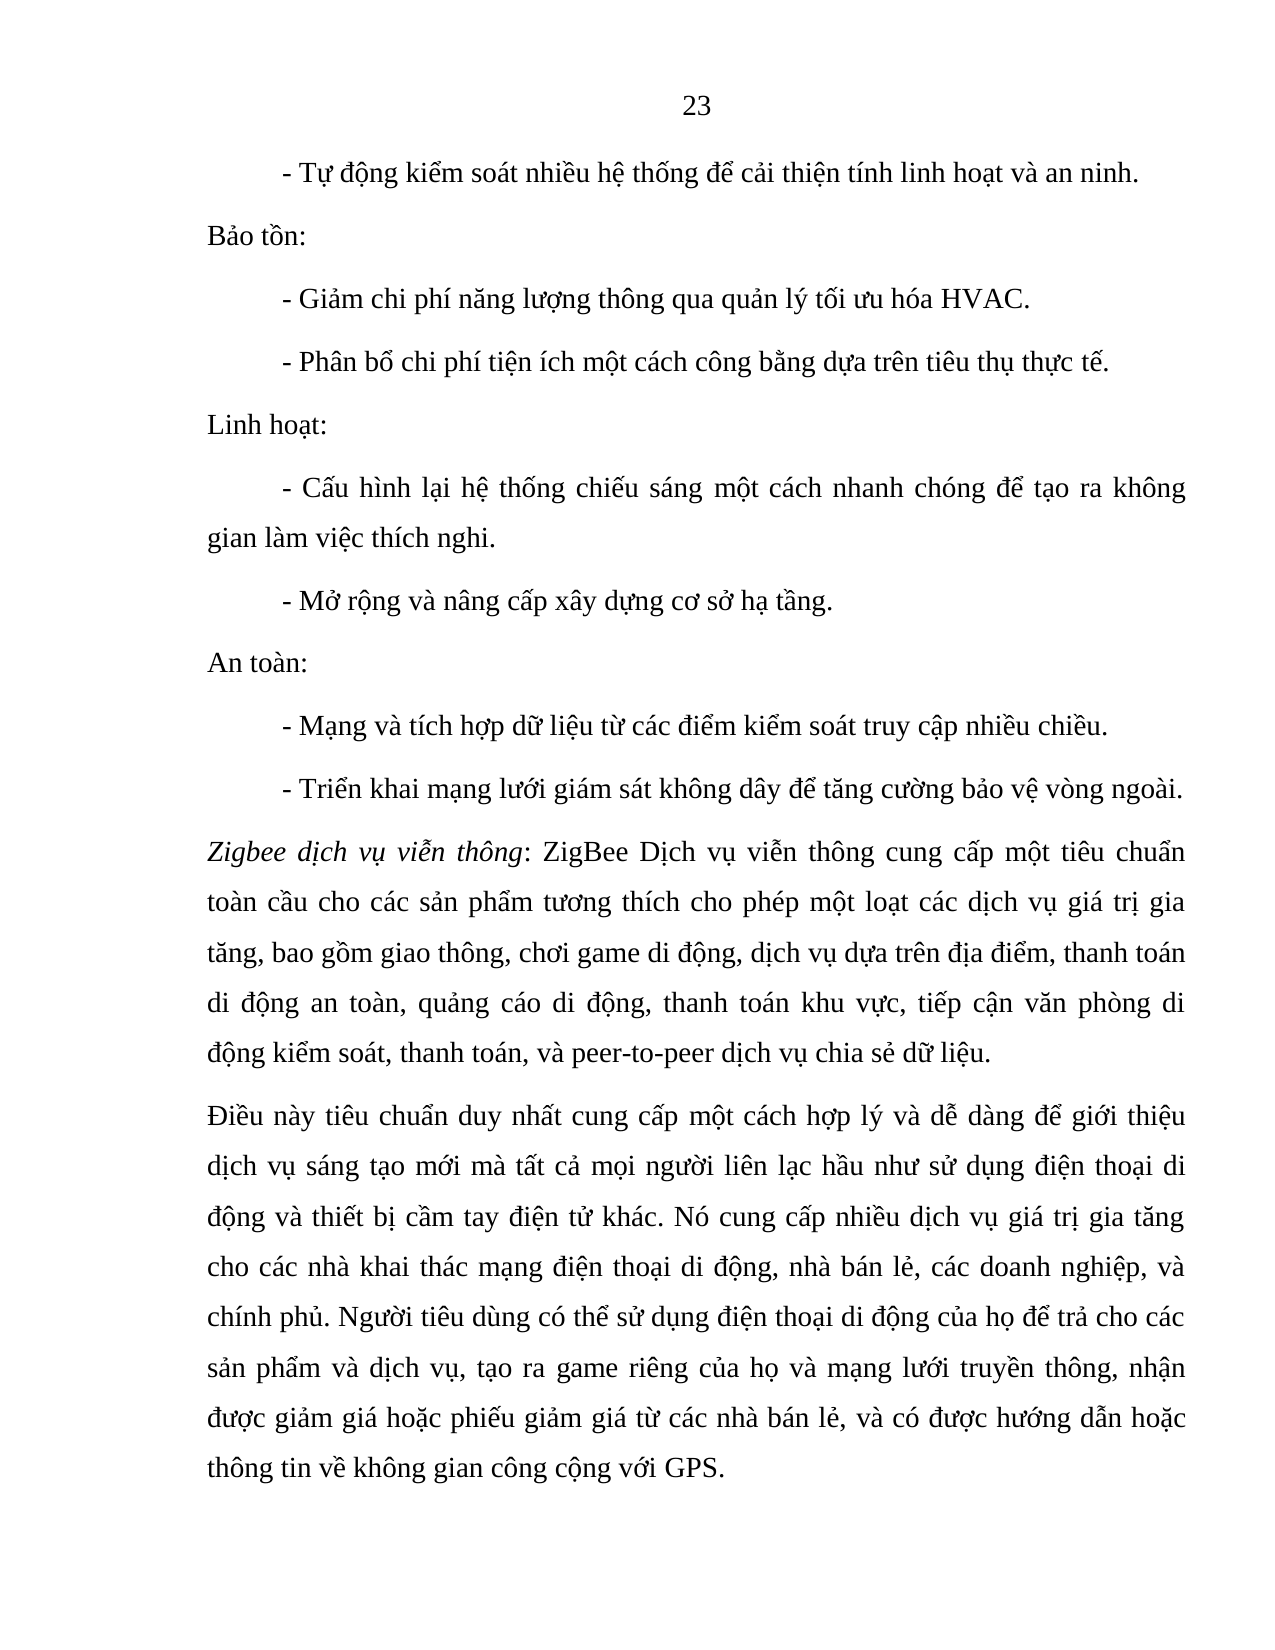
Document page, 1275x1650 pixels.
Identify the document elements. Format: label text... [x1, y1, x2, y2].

text - Tự động kiểm soát nhiều hệ thống để cải thiện tính linh hoạt và an ninh. [207, 156, 1186, 189]
text - Triển khai mạng lưới giám sát không dây để tăng cường bảo vệ vòng ngoài. [207, 771, 1186, 805]
text Điều này tiêu chuẩn duy nhất cung cấp một cách hợp lý và dễ dàng để giới thiệu dịch vụ sáng tạo mới mà tất cả mọi người liên lạc hầu như sử dụng điện thoại di động và thiết bị cầm tay điện tử khác. Nó cung cấp nhiều dịch vụ giá trị gia tăng cho các nhà khai thác mạng điện thoại di động, nhà bán lẻ, các doanh nghiệp, và chính phủ. Người tiêu dùng có thể sử dụng điện thoại di động của họ để trả cho các sản phẩm và dịch vụ, tạo ra game riêng của họ và mạng lưới truyền thông, nhận được giảm giá hoặc phiếu giảm giá từ các nhà bán lẻ, và có được hướng dẫn hoặc thông tin về không gian công cộng với GPS. [207, 1098, 1186, 1484]
text An toàn: [207, 646, 1186, 679]
text - Mạng và tích hợp dữ liệu từ các điểm kiểm soát truy cập nhiều chiều. [207, 708, 1186, 742]
text - Phân bổ chi phí tiện ích một cách công bằng dựa trên tiêu thụ thực tế. [207, 344, 1186, 378]
text - Cấu hình lại hệ thống chiếu sáng một cách nhanh chóng để tạo ra không gian làm việc thích nghi. [207, 470, 1186, 553]
text Zigbee dịch vụ viễn thông: ZigBee Dịch vụ viễn thông cung cấp một tiêu chuẩn toàn cầu cho các sản phẩm tương thích cho phép một loạt các dịch vụ giá trị gia tăng, bao gồm giao thông, chơi game di động, dịch vụ dựa trên địa điểm, thanh toán di động an toàn, quảng cáo di động, thanh toán khu vực, tiếp cận văn phòng di động kiểm soát, thanh toán, và peer-to-peer dịch vụ chia sẻ dữ liệu. [207, 834, 1186, 1069]
text - Mở rộng và nâng cấp xây dựng cơ sở hạ tầng. [207, 583, 1186, 616]
text Linh hoạt: [207, 407, 1186, 440]
text Bảo tồn: [207, 218, 1186, 252]
text - Giảm chi phí năng lượng thông qua quản lý tối ưu hóa HVAC. [207, 281, 1186, 315]
